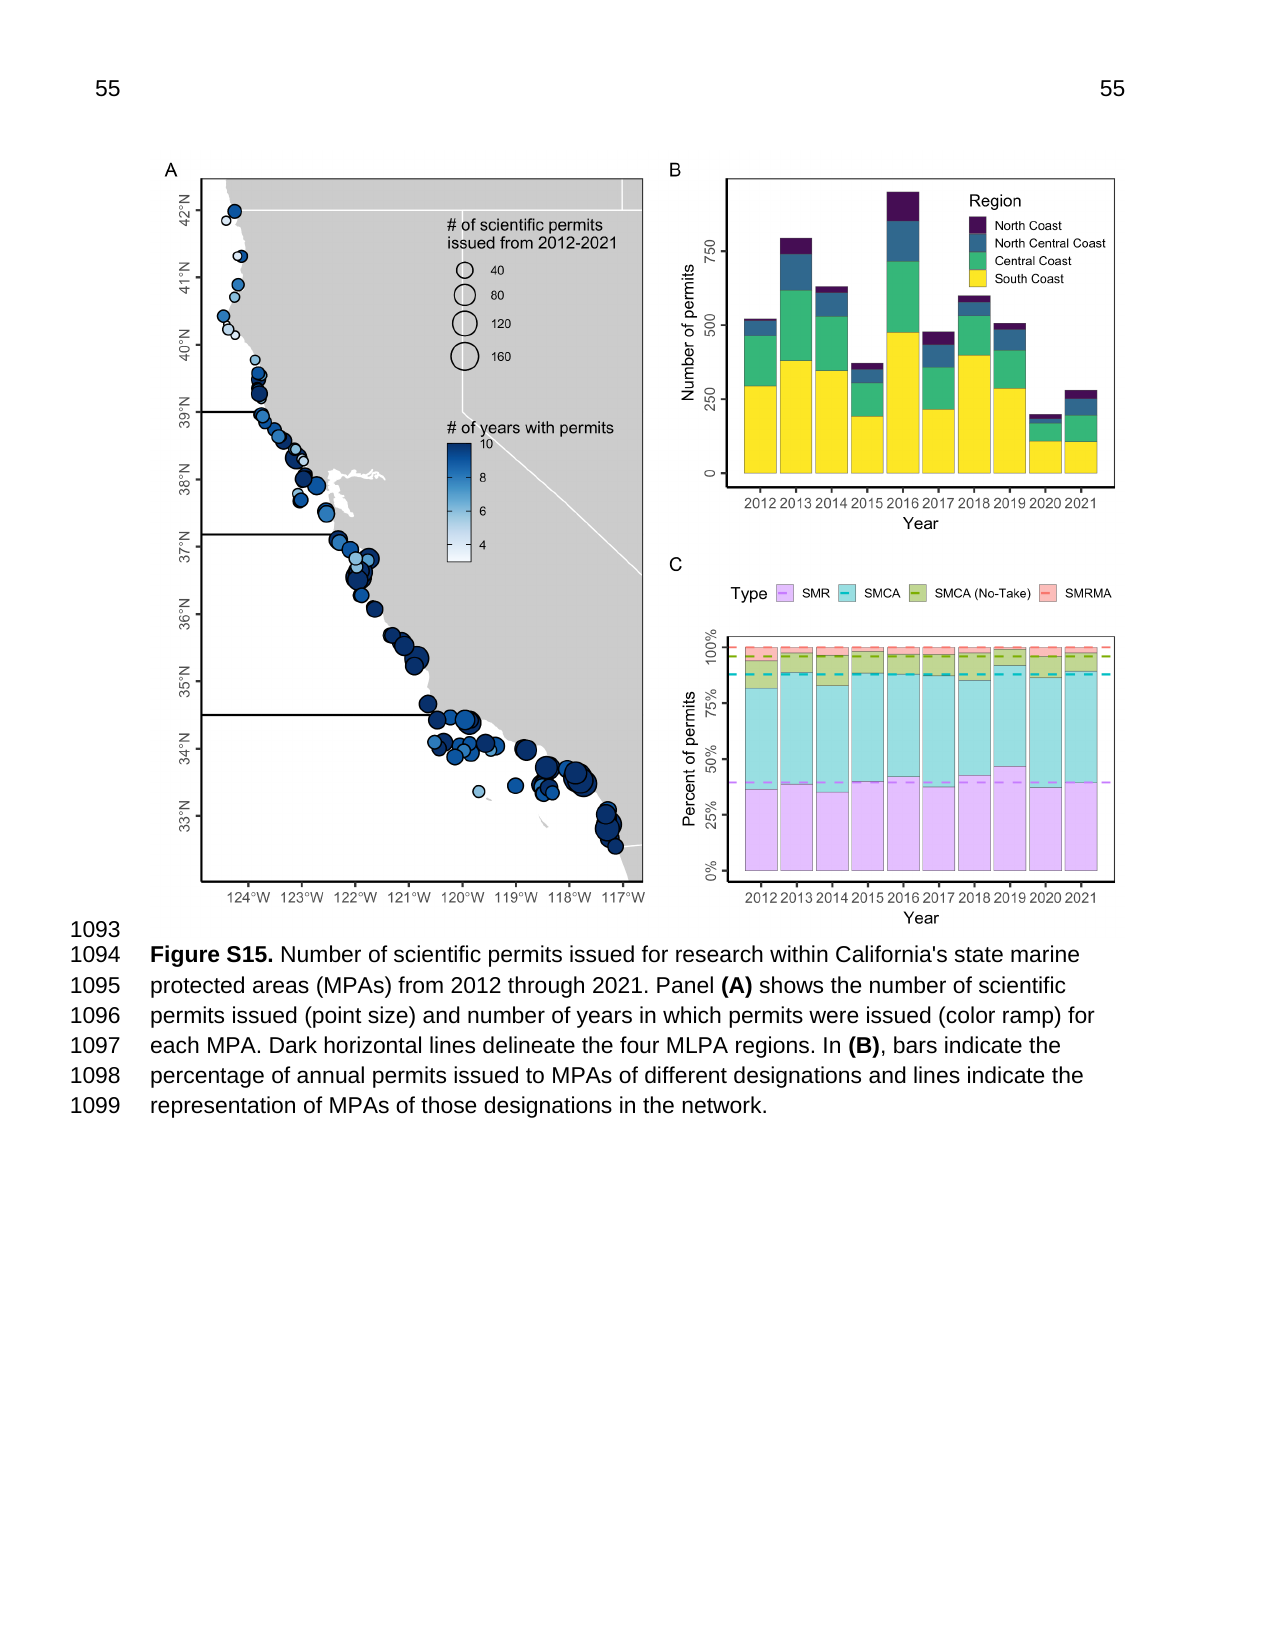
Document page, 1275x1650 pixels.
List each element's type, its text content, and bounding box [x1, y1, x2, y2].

picture [150, 150, 1125, 938]
text Figure S15. Number of scientific permits issued for research within California's state marine protected areas (MPAs) from 2012 through 2021. Panel (A) shows the number of scientific permits issued (point size) and number of years in which permits were issued (color ramp) for each MPA. Dark horizontal lines delineate the four MLPA regions. In (B), bars indicate the percentage of annual permits issued to MPAs of different designations and lines indicate the representation of MPAs of those designations in the network. [150, 938, 1125, 1119]
